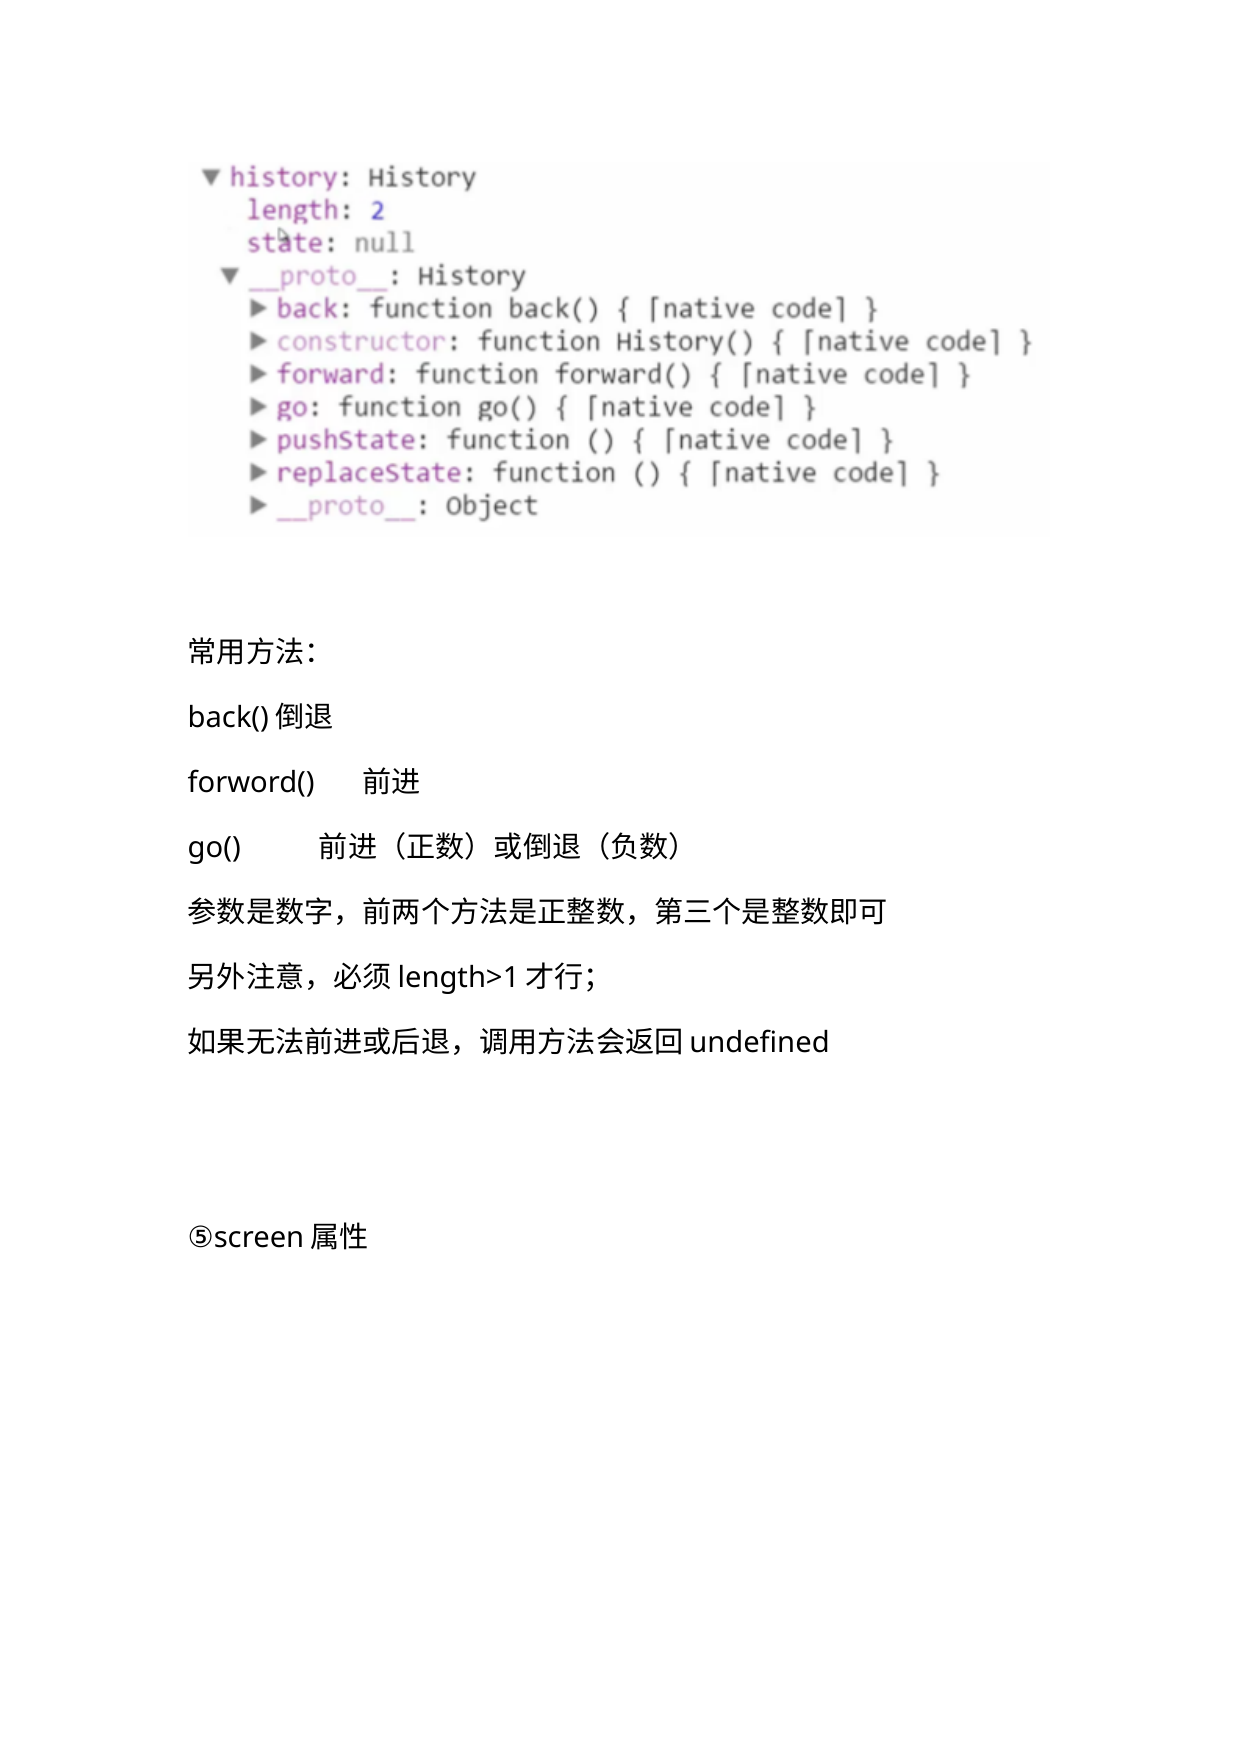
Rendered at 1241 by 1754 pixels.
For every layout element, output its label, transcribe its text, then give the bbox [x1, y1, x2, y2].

picture [187, 162, 1050, 537]
text 如果无法前进或后退，调用方法会返回undefined [187, 1007, 1053, 1072]
text go() 前进（正数）或倒退（负数） [187, 812, 1053, 877]
text forword() 前进 [187, 747, 1053, 812]
text 另外注意，必须length>1才行； [187, 942, 1053, 1007]
text 参数是数字，前两个方法是正整数，第三个是整数即可 [187, 877, 1053, 942]
text ⑤screen属性 [187, 1202, 1053, 1267]
text back() 倒退 [187, 682, 1053, 747]
text 常用方法： [187, 617, 1053, 682]
